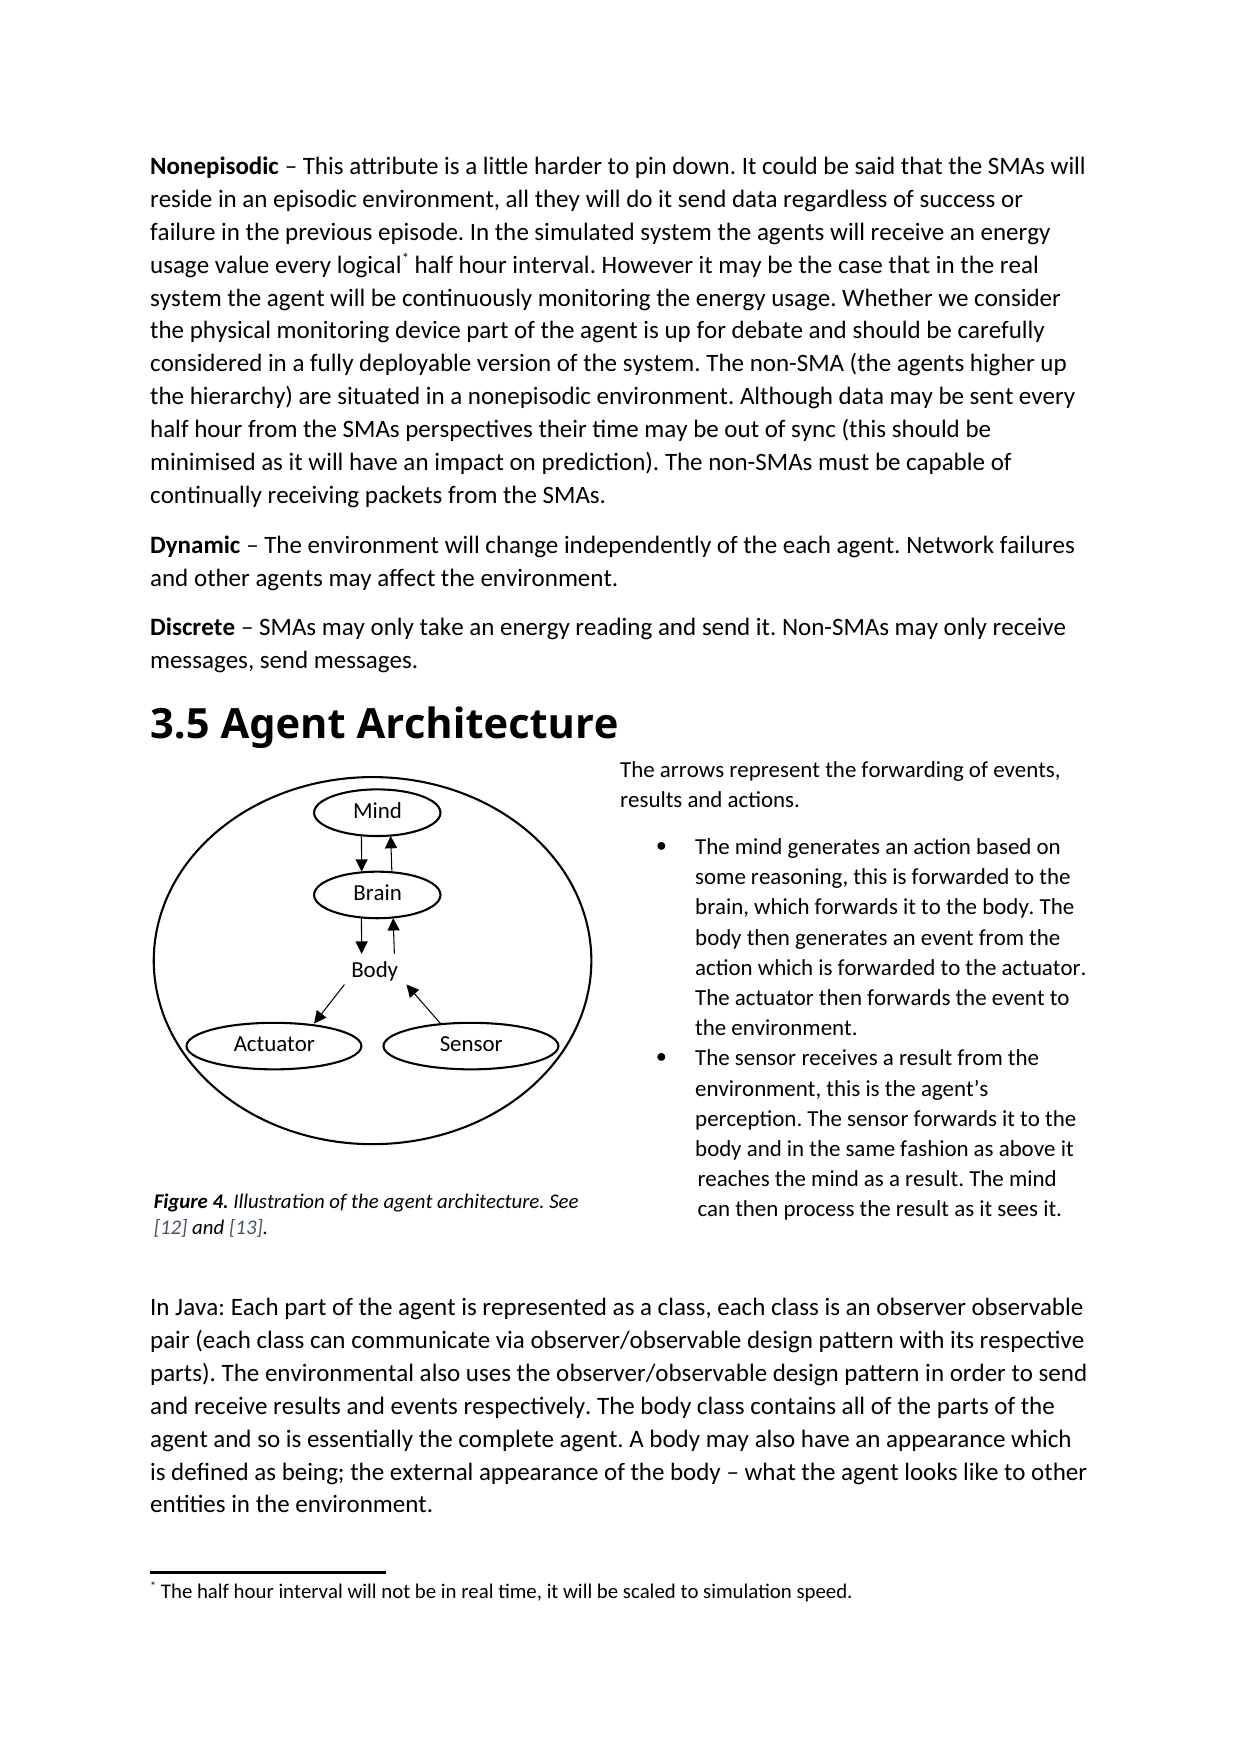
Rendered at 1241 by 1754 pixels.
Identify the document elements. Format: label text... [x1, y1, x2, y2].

text Dynamic – The environment will change independently of the each agent. Network failures and other agents may affect the environment. [150, 529, 1090, 592]
text In Java: Each part of the agent is represented as a class, each class is an observer observable pair (each class can communicate via observer/observable design pattern with its respective parts). The environmental also uses the observer/observable design pattern in order to send and receive results and events respectively. The body class contains all of the parts of the agent and so is essentially the complete agent. A body may also have an appearance which is defined as being; the external appearance of the body – what the agent looks like to other entities in the environment. [150, 1291, 1090, 1519]
text The arrows represent the forwarding of events, results and actions. [150, 755, 1090, 813]
text Nonepisodic – This attribute is a little harder to pin down. It could be said that the SMAs will reside in an episodic environment, all they will do it send data regardless of success or failure in the previous episode. In the simulated system the agents will receive an energy usage value every logical* half hour interval. However it may be the case that in the real system the agent will be continuously monitoring the energy usage. Whether we consider the physical monitoring device part of the agent is up for debate and should be carefully considered in a fully deployable version of the system. The non-SMA (the agents higher up the hierarchy) are situated in a nonepisodic environment. Although data may be sent every half hour from the SMAs perspectives their time may be out of sync (this should be minimised as it will have an impact on prediction). The non-SMAs must be capable of continually receiving packets from the SMAs. [150, 150, 1090, 510]
list The sensor receives a result from the environment, this is the agent’s perception. The sensor forwards it to the body and in the same fashion as above it reaches the mind as a result. The mind can then process the result as it sees it. [187, 1043, 1090, 1223]
list The mind generates an action based on some reasoning, this is forwarded to the brain, which forwards it to the body. The body then generates an event from the action which is forwarded to the actuator. The actuator then forwards the event to the environment. [187, 832, 590, 1041]
text Discrete – SMAs may only take an energy reading and send it. Non-SMAs may only receive messages, send messages. [150, 611, 1090, 675]
list The mind generates an action based on some reasoning, this is forwarded to the brain, which forwards it to the body. The body then generates an event from the action which is forwarded to the actuator. The actuator then forwards the event to the environment. [532, 832, 1090, 1041]
subtitle 3.5 Agent Architecture [150, 694, 1090, 751]
